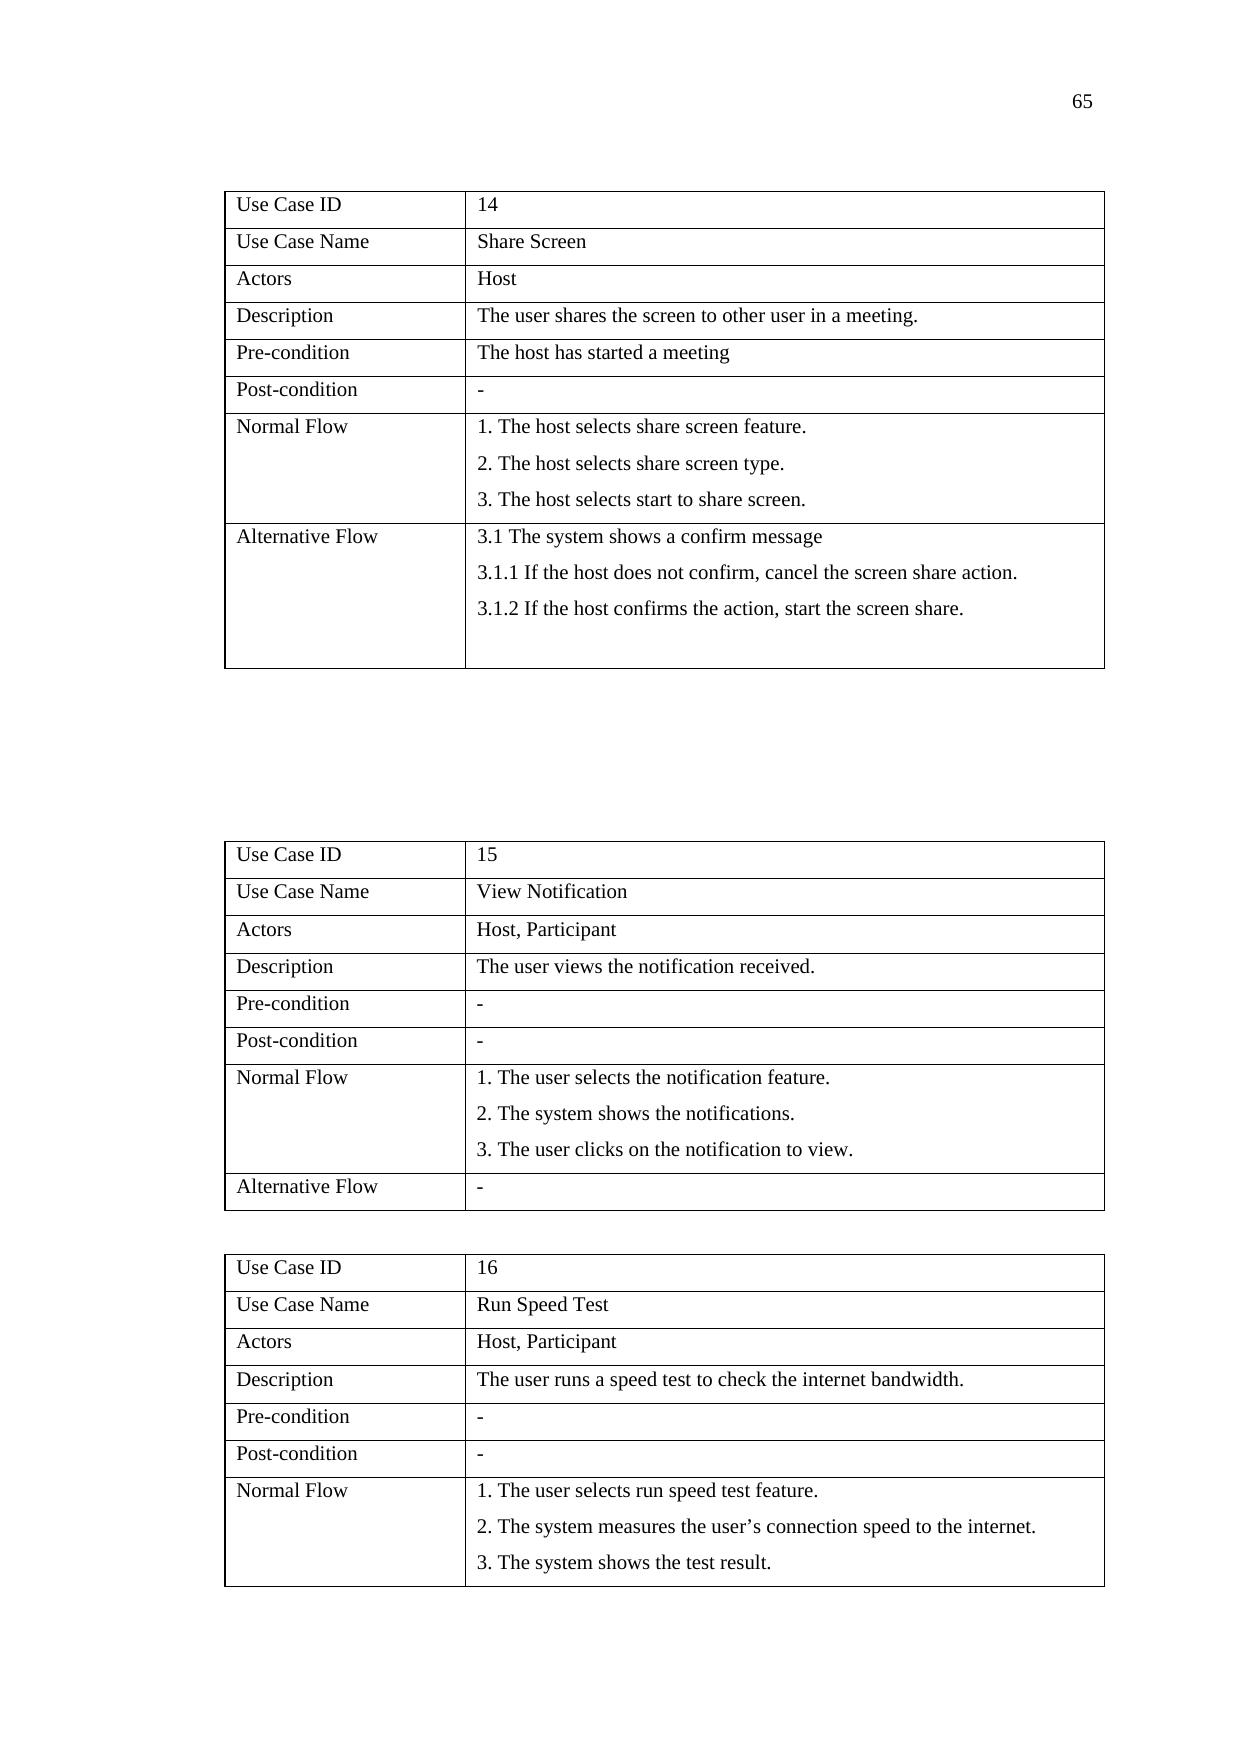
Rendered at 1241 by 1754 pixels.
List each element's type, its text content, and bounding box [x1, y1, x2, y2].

table_cell Host, Participant [466, 916, 1104, 952]
table_cell - [466, 991, 1104, 1027]
table_cell View Notification [466, 879, 1104, 915]
table_cell Actors [226, 916, 465, 952]
table_cell Use Case Name [226, 879, 465, 915]
table_cell Host, Participant [466, 1329, 1104, 1365]
table_cell 1. The user selects run speed test feature. 2. The system measures the user’s connection speed to the internet. 3. The system shows the test result. [466, 1478, 1104, 1586]
table_cell - [466, 1028, 1104, 1064]
table_cell Post-condition [226, 1441, 465, 1477]
table_cell The user runs a speed test to check the internet bandwidth. [466, 1366, 1104, 1402]
table_cell Alternative Flow [226, 524, 465, 668]
table_cell Pre-condition [226, 340, 465, 376]
table_cell Alternative Flow [226, 1174, 465, 1210]
table_header Use Case ID [226, 842, 465, 878]
table_cell Actors [226, 1329, 465, 1365]
table_cell Use Case Name [226, 229, 465, 265]
table_cell Description [226, 303, 465, 339]
table_cell Post-condition [226, 377, 465, 413]
table_cell - [466, 1404, 1104, 1439]
table_header 15 [466, 842, 1104, 878]
table_cell Description [226, 954, 465, 989]
table_cell Run Speed Test [466, 1292, 1104, 1328]
table_cell Normal Flow [226, 1478, 465, 1586]
table_cell Pre-condition [226, 991, 465, 1027]
table_cell - [466, 1174, 1104, 1210]
table_cell Actors [226, 266, 465, 302]
table_cell Pre-condition [226, 1404, 465, 1439]
table_cell 3.1 The system shows a confirm message 3.1.1 If the host does not confirm, cancel the screen share action. 3.1.2 If the host confirms the action, start the screen share. [466, 524, 1104, 668]
table_cell 1. The user selects the notification feature. 2. The system shows the notifications. 3. The user clicks on the notification to view. [466, 1065, 1104, 1173]
table_cell Host [466, 266, 1104, 302]
table_header 14 [466, 192, 1104, 228]
table_cell The user shares the screen to other user in a meeting. [466, 303, 1104, 339]
table_cell Post-condition [226, 1028, 465, 1064]
table_header Use Case ID [226, 192, 465, 228]
table_cell - [466, 377, 1104, 413]
table_cell 1. The host selects share screen feature. 2. The host selects share screen type. 3. The host selects start to share screen. [466, 414, 1104, 522]
table_cell Normal Flow [226, 414, 465, 522]
table_header 16 [466, 1255, 1104, 1291]
table_cell - [466, 1441, 1104, 1477]
table_cell Use Case Name [226, 1292, 465, 1328]
table_cell Normal Flow [226, 1065, 465, 1173]
table_cell Description [226, 1366, 465, 1402]
table_cell Share Screen [466, 229, 1104, 265]
table_cell The host has started a meeting [466, 340, 1104, 376]
table_header Use Case ID [226, 1255, 465, 1291]
table_cell The user views the notification received. [466, 954, 1104, 989]
